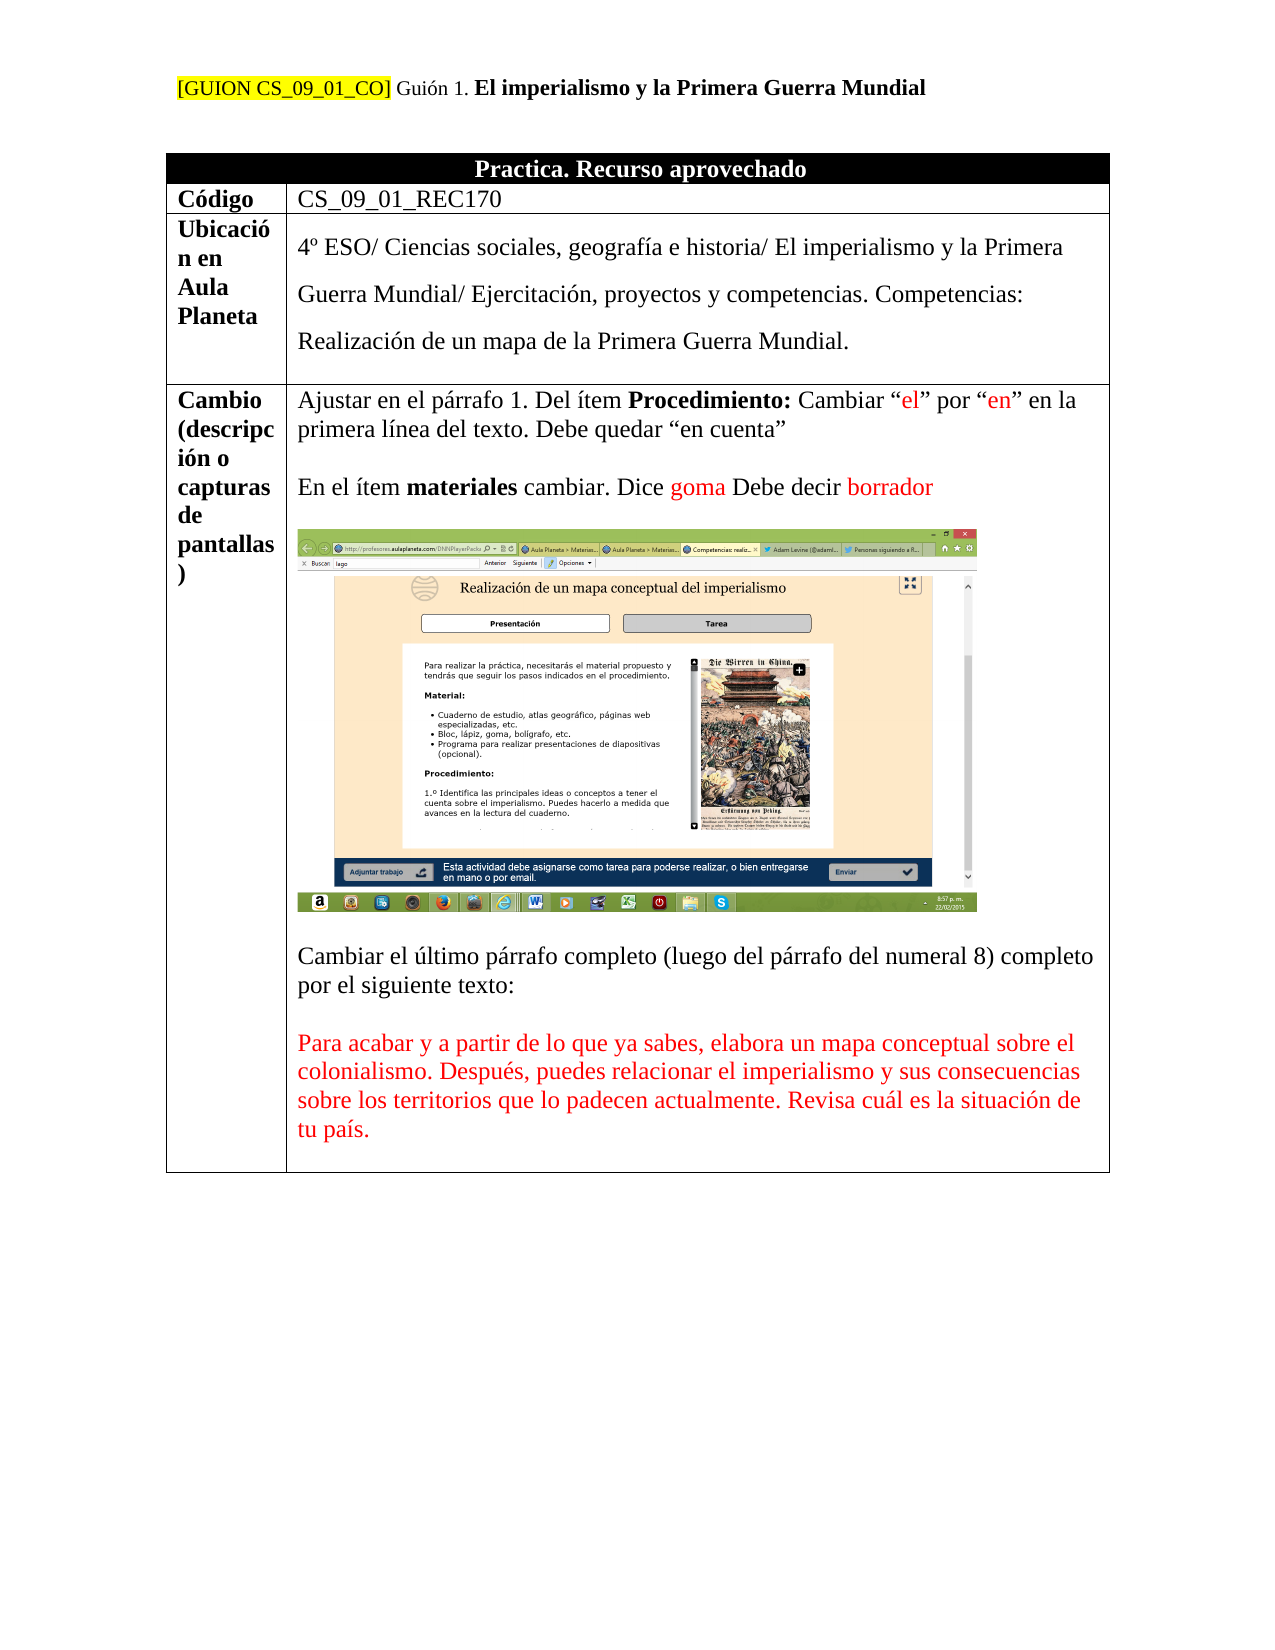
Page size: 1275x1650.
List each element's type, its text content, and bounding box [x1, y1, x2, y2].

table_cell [287, 385, 1109, 1172]
picture [297, 529, 977, 912]
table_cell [167, 385, 286, 1172]
table_header Practica. Recurso aprovechado [167, 154, 1109, 183]
table_cell CS_09_01_REC170 [287, 184, 1109, 213]
table_cell 4º ESO/ Ciencias sociales, geografía e historia/ El imperialismo y la Primera Guerra Mundial/ Ejercitación, proyectos y competencias. Competencias: Realización de un mapa de la Primera Guerra Mundial. [287, 214, 1109, 384]
table_cell Ubicación en Aula Planeta [167, 214, 286, 384]
table_cell Código [167, 184, 286, 213]
